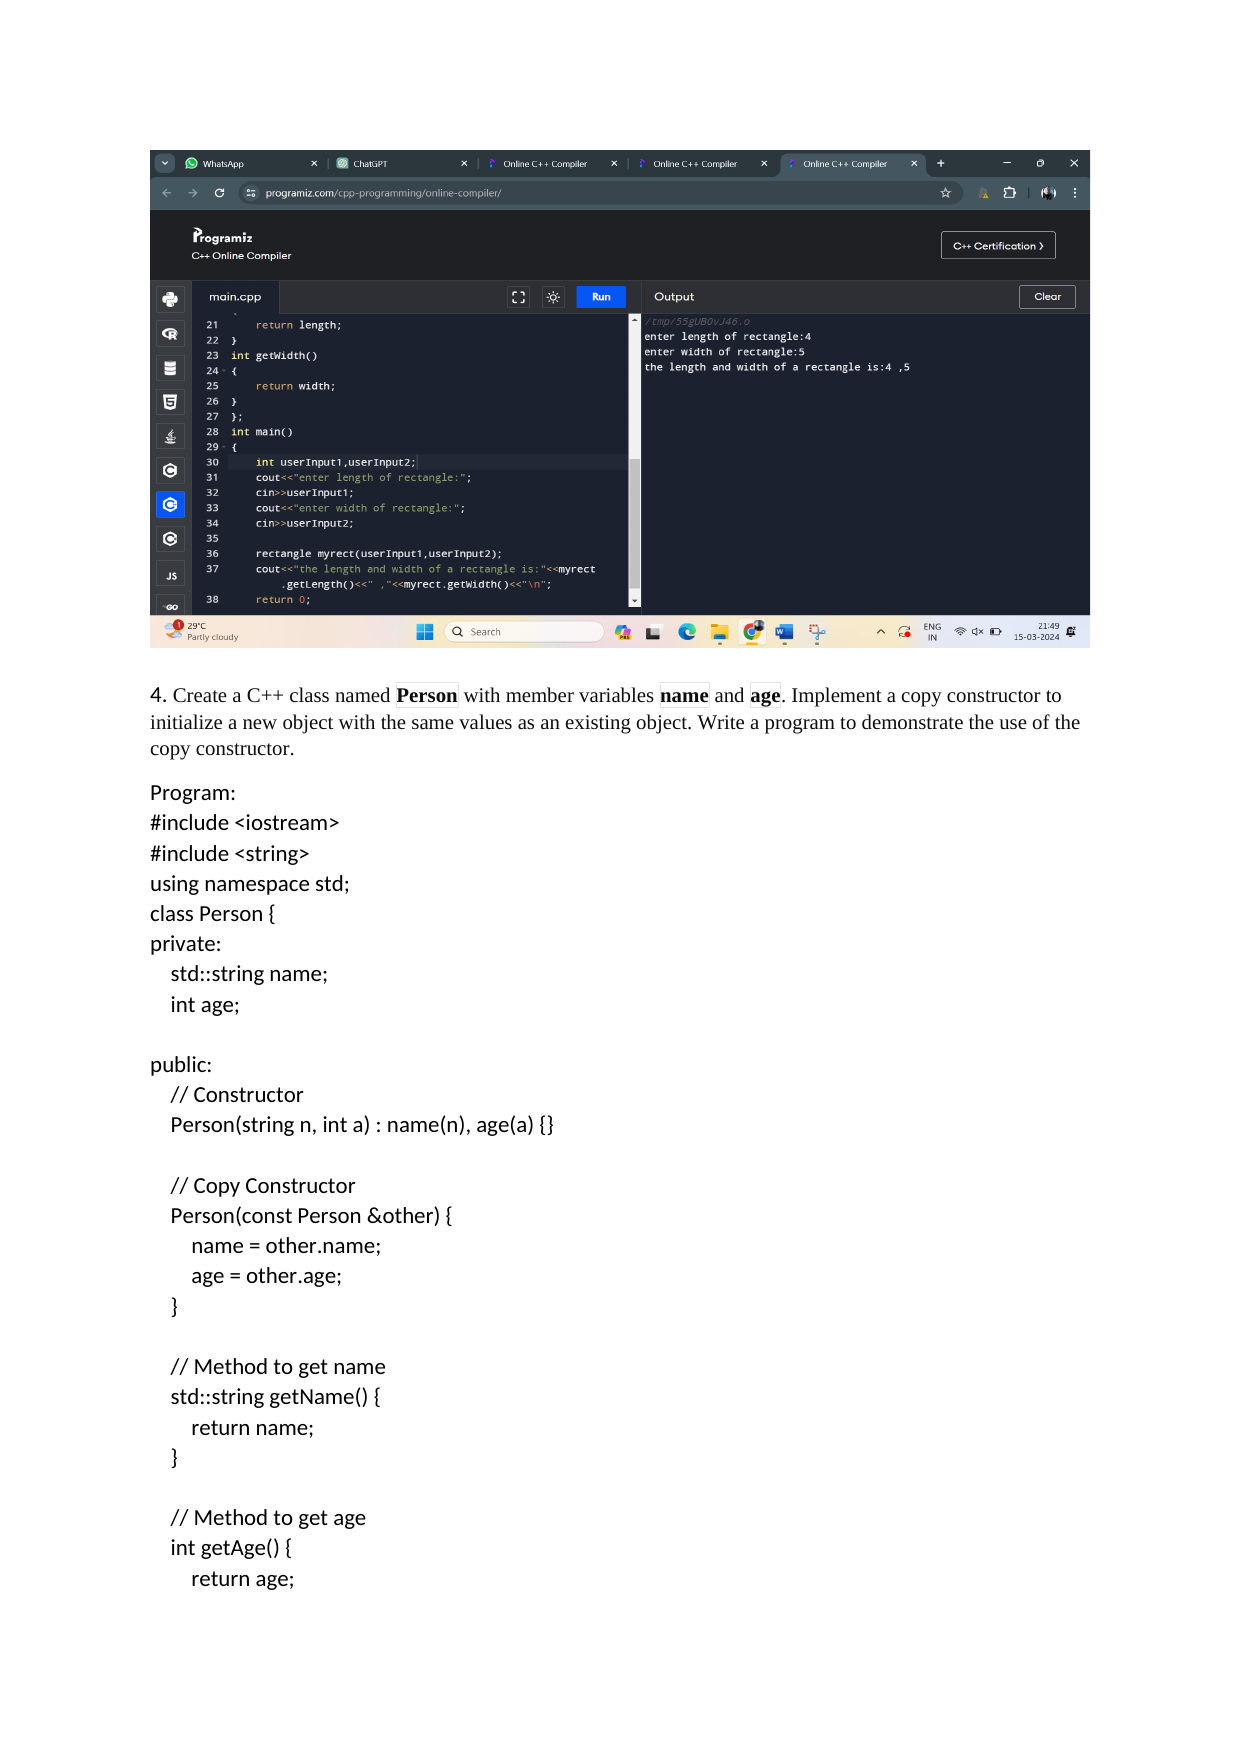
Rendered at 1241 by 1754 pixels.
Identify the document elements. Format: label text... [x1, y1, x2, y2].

text using namespace std; [150, 869, 1090, 897]
text return name; [150, 1413, 1090, 1441]
text Program: [150, 778, 1090, 806]
text class Person { [150, 899, 1090, 927]
text Person(const Person &other) { [150, 1201, 1090, 1229]
text } [150, 1292, 1090, 1320]
text // Method to get name [150, 1352, 1090, 1380]
text name = other.name; [150, 1231, 1090, 1259]
text #include <iostream> [150, 808, 1090, 837]
text public: [150, 1050, 1090, 1078]
text 4. Create a C++ class named Person with member variables name and age. Implement a copy constructor to initialize a new object with the same values as an existing object. Write a program to demonstrate the use of the copy constructor. [150, 680, 1090, 760]
picture [150, 150, 1091, 648]
text int age; [150, 990, 1090, 1018]
text // Constructor [150, 1080, 1090, 1108]
text Person(string n, int a) : name(n), age(a) {} [150, 1111, 1090, 1139]
text age = other.age; [150, 1262, 1090, 1290]
text // Method to get age [150, 1503, 1090, 1531]
text private: [150, 929, 1090, 957]
text // Copy Constructor [150, 1171, 1090, 1199]
text std::string getName() { [150, 1382, 1090, 1411]
text } [150, 1443, 1090, 1471]
text #include <string> [150, 839, 1090, 867]
text std::string name; [150, 959, 1090, 988]
text int getAge() { [150, 1533, 1090, 1562]
text return age; [150, 1564, 1090, 1592]
